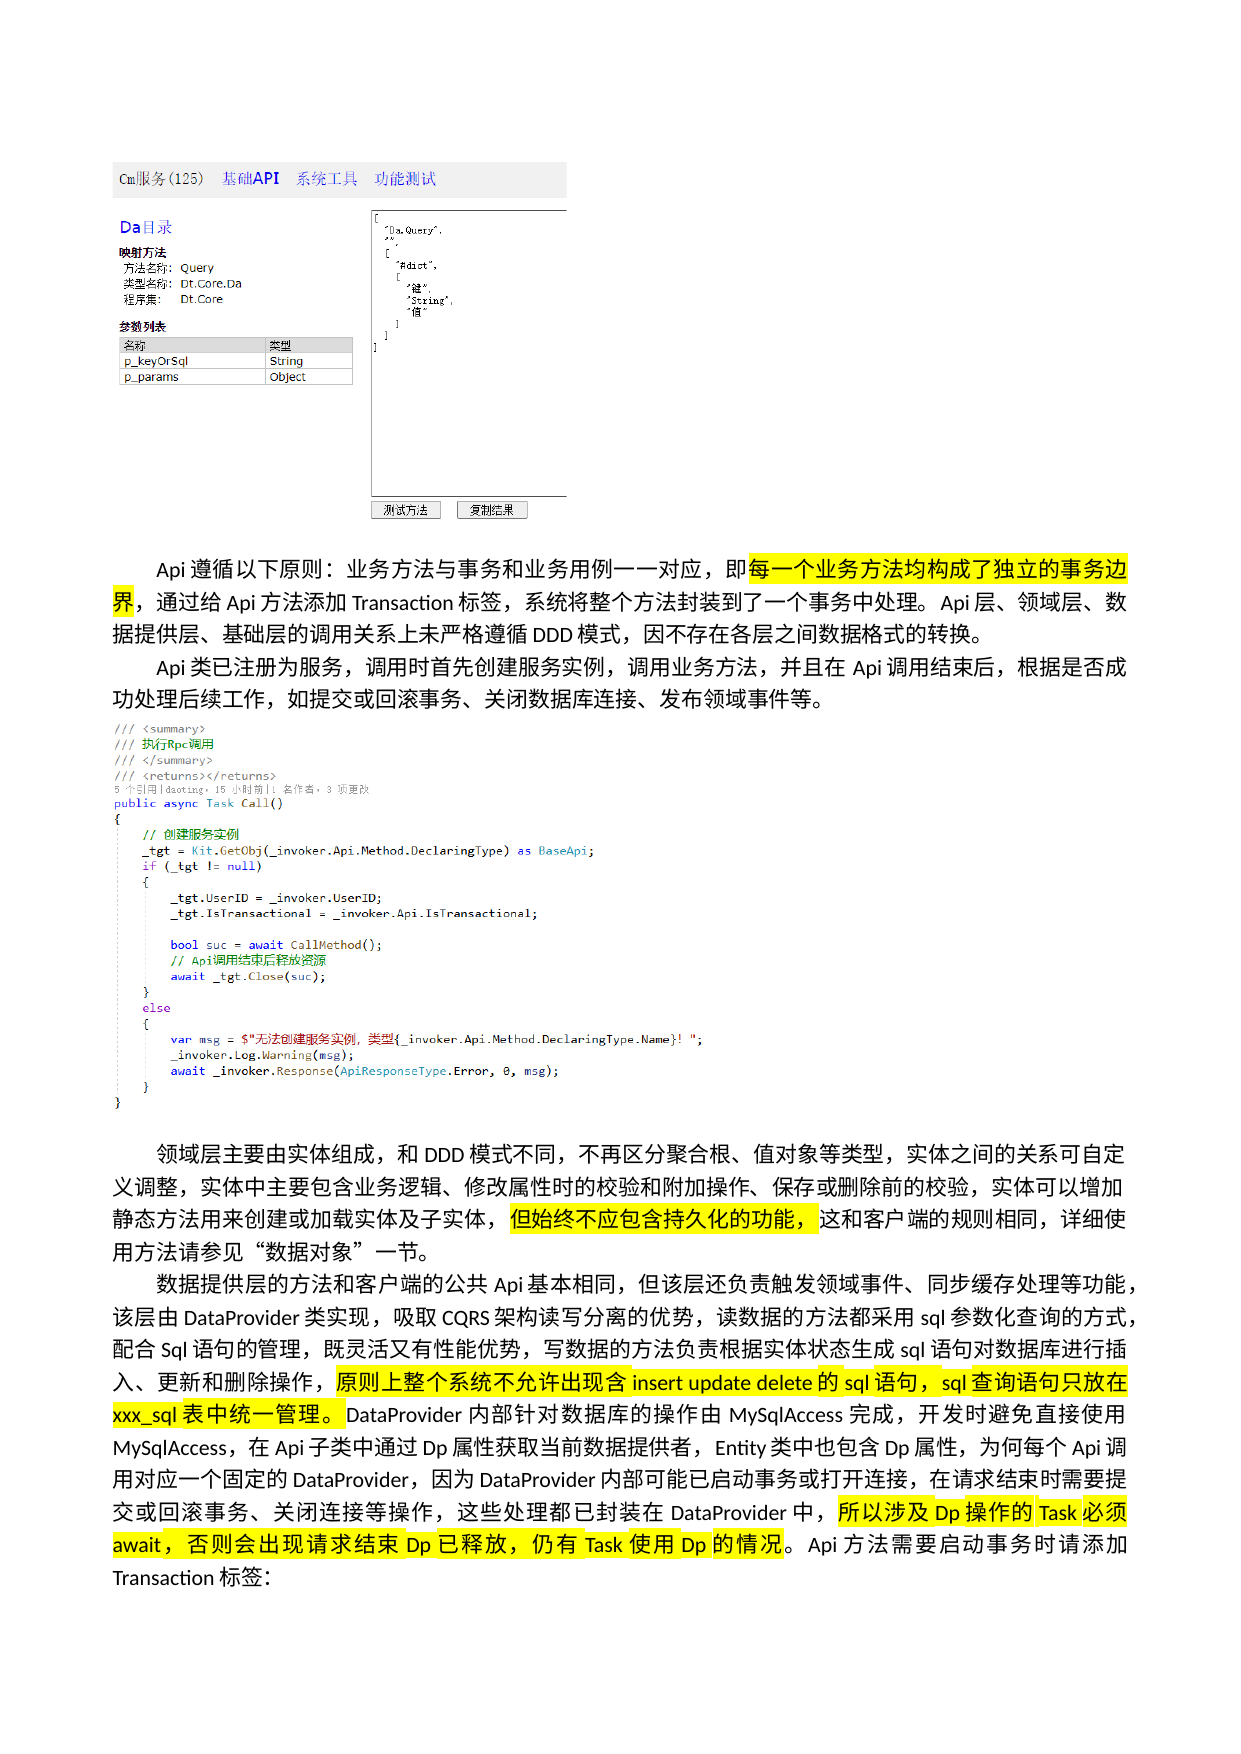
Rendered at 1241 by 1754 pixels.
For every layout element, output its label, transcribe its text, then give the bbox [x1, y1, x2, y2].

picture [112, 162, 567, 530]
text 领域层主要由实体组成，和DDD模式不同，不再区分聚合根、值对象等类型，实体之间的关系可自定义调整，实体中主要包含业务逻辑、修改属性时的校验和附加操作、保存或删除前的校验，实体可以增加静态方法用来创建或加载实体及子实体，但始终不应包含持久化的功能，这和客户端的规则相同，详细使用方法请参见“数据对象”一节。 [112, 1137, 1128, 1267]
text Api类已注册为服务，调用时首先创建服务实例，调用业务方法，并且在Api调用结束后，根据是否成功处理后续工作，如提交或回滚事务、关闭数据库连接、发布领域事件等。 [112, 649, 1128, 714]
text Api遵循以下原则：业务方法与事务和业务用例一一对应，即每一个业务方法均构成了独立的事务边界，通过给Api方法添加Transaction标签，系统将整个方法封装到了一个事务中处理。Api层、领域层、数据提供层、基础层的调用关系上未严格遵循DDD模式，因不存在各层之间数据格式的转换。 [112, 552, 1128, 649]
picture [112, 714, 710, 1116]
text 数据提供层的方法和客户端的公共Api基本相同，但该层还负责触发领域事件、同步缓存处理等功能，该层由DataProvider类实现，吸取CQRS架构读写分离的优势，读数据的方法都采用sql参数化查询的方式，配合Sql语句的管理，既灵活又有性能优势，写数据的方法负责根据实体状态生成sql语句对数据库进行插入、更新和删除操作，原则上整个系统不允许出现含insert update delete的sql语句，sql查询语句只放在xxx_sql表中统一管理。DataProvider内部针对数据库的操作由MySqlAccess完成，开发时避免直接使用MySqlAccess，在Api子类中通过Dp属性获取当前数据提供者，Entity类中也包含Dp属性，为何每个Api调用对应一个固定的DataProvider，因为DataProvider内部可能已启动事务或打开连接，在请求结束时需要提交或回滚事务、关闭连接等操作，这些处理都已封装在DataProvider中，所以涉及Dp操作的Task必须await，否则会出现请求结束Dp已释放，仍有Task使用Dp的情况。Api方法需要启动事务时请添加Transaction标签： [112, 1267, 1128, 1592]
